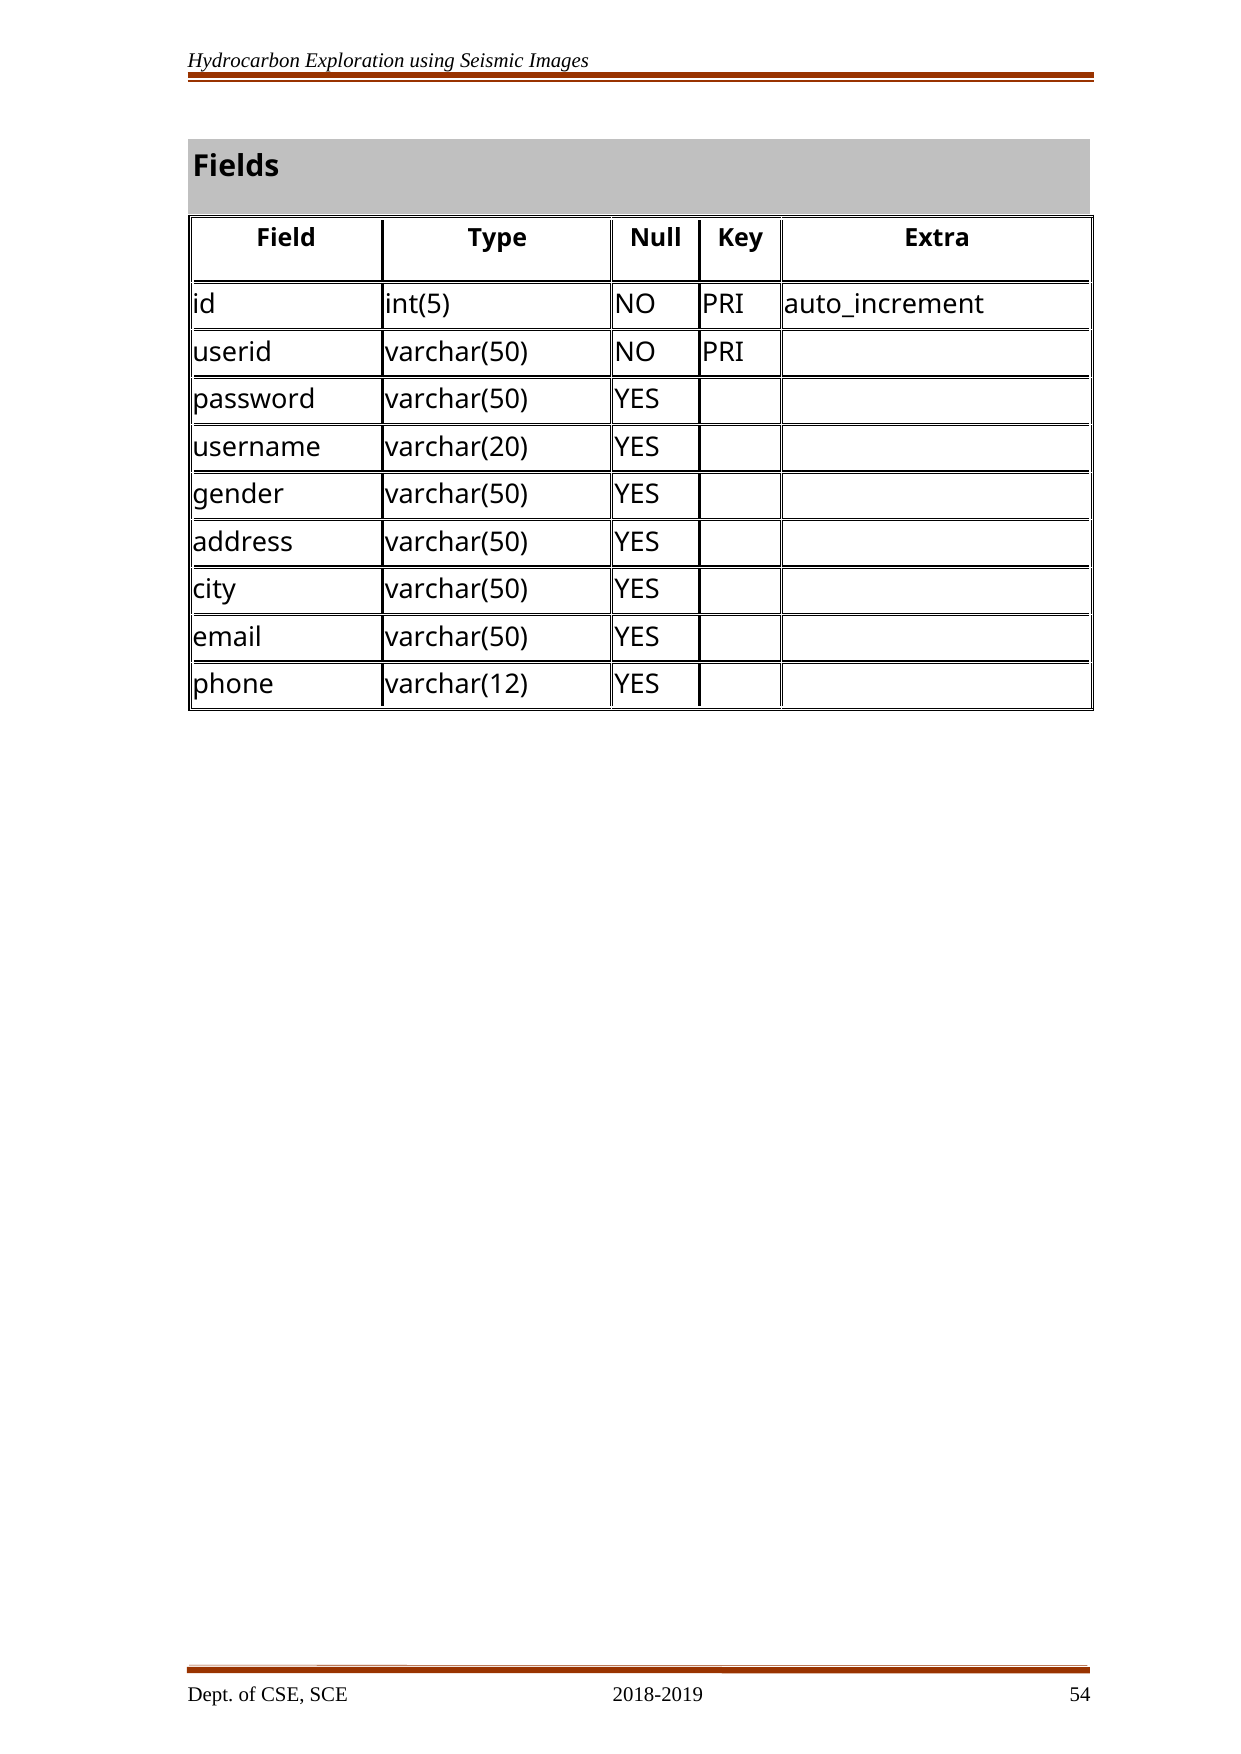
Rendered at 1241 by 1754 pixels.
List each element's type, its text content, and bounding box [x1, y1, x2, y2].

table_cell varchar(50) [384, 379, 610, 423]
table_cell auto_increment [783, 280, 1091, 328]
table_cell [701, 521, 780, 565]
table_cell [701, 474, 780, 518]
table_cell [701, 379, 780, 423]
table_cell [781, 660, 1091, 708]
table_cell id [192, 280, 381, 328]
table_cell YES [613, 569, 698, 613]
table_cell [781, 423, 1092, 470]
table_cell varchar(50) [384, 474, 610, 518]
table_cell varchar(50) [384, 569, 610, 613]
table_cell [701, 569, 780, 613]
table_header Type [382, 218, 612, 280]
table_cell email [190, 613, 382, 660]
table_cell city [192, 565, 381, 613]
table_cell userid [190, 328, 382, 375]
table_cell [781, 328, 1092, 375]
table_cell [701, 426, 780, 470]
table_cell YES [612, 664, 699, 708]
table_cell PRI [701, 331, 780, 375]
table_cell NO [613, 284, 698, 328]
table_cell YES [613, 379, 698, 423]
table_header Key [699, 218, 781, 280]
table_cell [783, 375, 1091, 423]
table_cell NO [613, 331, 698, 375]
table_cell varchar(12) [382, 664, 612, 708]
table_cell int(5) [384, 284, 610, 328]
table_cell varchar(50) [384, 521, 610, 565]
table_cell YES [613, 474, 698, 518]
table_cell [699, 664, 781, 708]
table_cell varchar(50) [384, 331, 610, 375]
table_cell YES [613, 616, 698, 660]
table_cell address [190, 518, 382, 565]
table_cell gender [192, 470, 381, 518]
table_cell [701, 616, 780, 660]
table_cell password [192, 375, 381, 423]
table_cell YES [613, 426, 698, 470]
table_header Fields [188, 139, 1090, 214]
table_cell phone [192, 660, 382, 708]
table_cell [783, 470, 1091, 518]
table_cell [783, 565, 1091, 613]
table_cell username [190, 423, 382, 470]
table_header Extra [781, 218, 1091, 280]
table_header Field [192, 218, 382, 280]
table_cell varchar(50) [384, 616, 610, 660]
table_cell YES [613, 521, 698, 565]
table_cell varchar(20) [384, 426, 610, 470]
table_cell [781, 613, 1092, 660]
table_cell PRI [701, 284, 780, 328]
table_header Null [612, 218, 699, 280]
table_cell [781, 518, 1092, 565]
